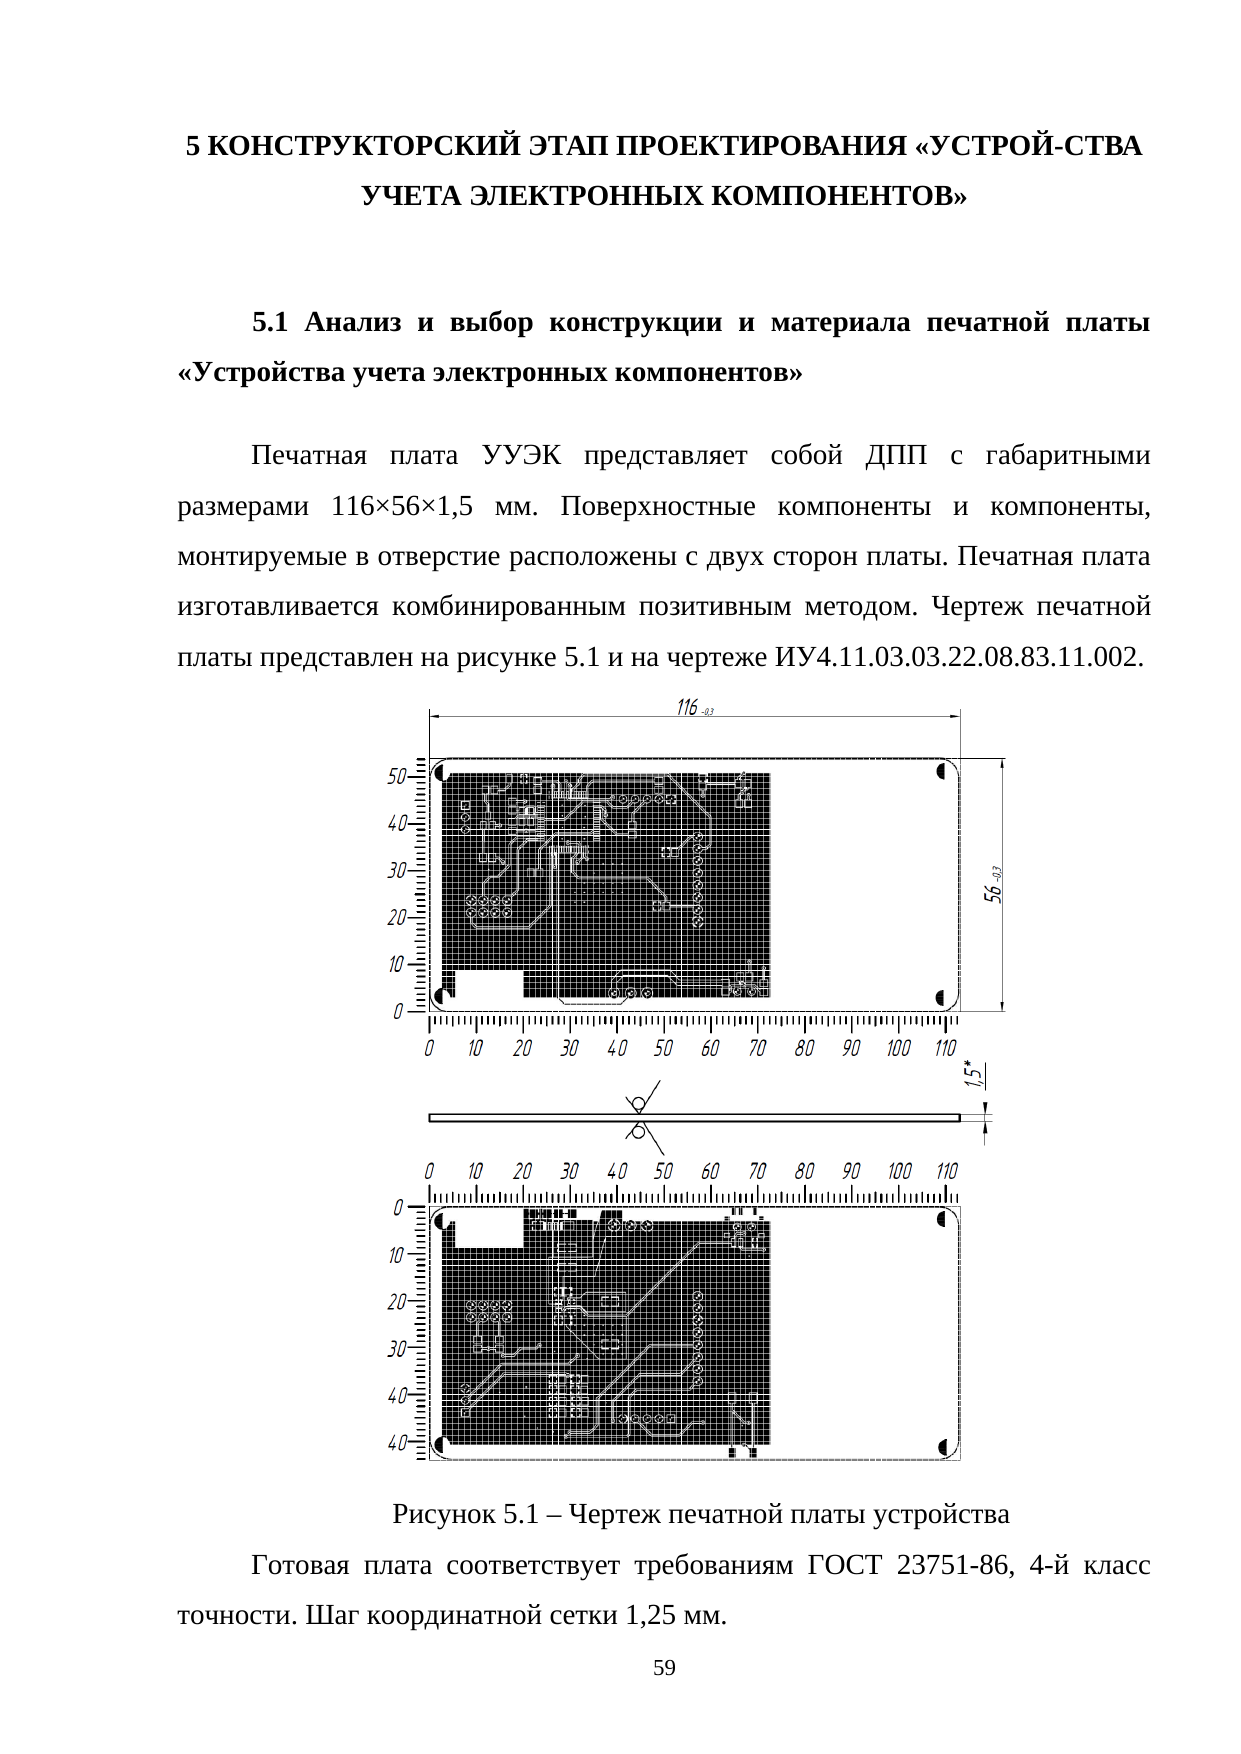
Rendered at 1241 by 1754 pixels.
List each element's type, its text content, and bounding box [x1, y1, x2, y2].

text Готовая плата соответствует требованиям ГОСТ 23751-86, 4-й класс точности. Шаг координатной сетки 1,25 мм. [177, 1547, 1152, 1631]
text Печатная плата УУЭК представляет собой ДПП с габаритными размерами 116×56×1,5 мм. Поверхностные компоненты и компоненты, монтируемые в отверстие расположены с двух сторон платы. Печатная плата изготавливается комбинированным позитивным методом. Чертеж печатной платы представлен на рисунке 5.1 и на чертеже ИУ4.11.03.03.22.08.83.11.002. [177, 437, 1152, 672]
subtitle 5 КОНСТРУКТОРСКИЙ ЭТАП ПРОЕКТИРОВАНИЯ «УСТРОЙ-СТВА УЧЕТА ЭЛЕКТРОННЫХ КОМПОНЕНТОВ» [177, 128, 1152, 212]
text Рисунок 5.1 – Чертеж печатной платы устройства [177, 1497, 1152, 1530]
picture [365, 689, 1037, 1484]
subtitle 5.1 Анализ и выбор конструкции и материала печатной платы «Устройства учета электронных компонентов» [177, 304, 1152, 388]
